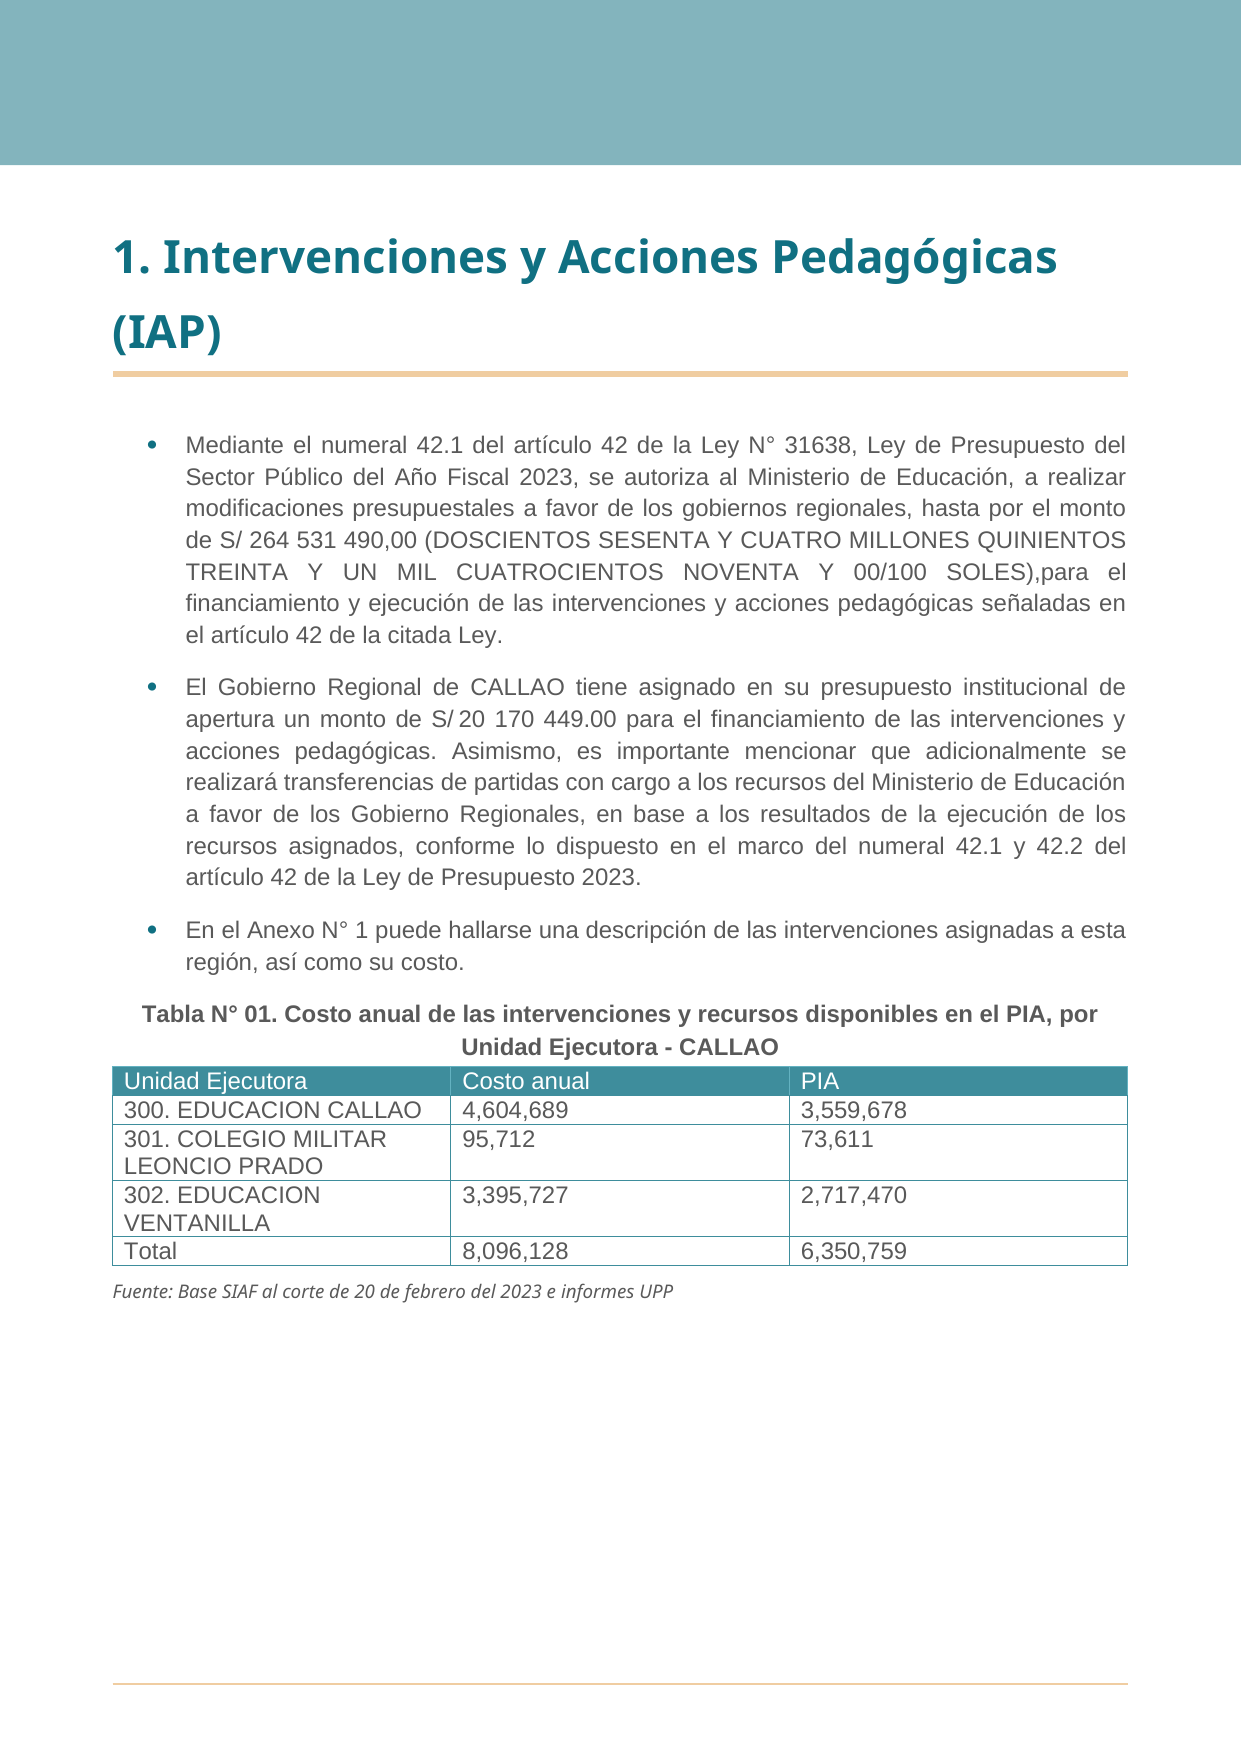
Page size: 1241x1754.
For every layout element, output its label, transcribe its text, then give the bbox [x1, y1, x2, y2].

table_header Unidad Ejecutora [113, 1067, 450, 1095]
table_cell 2,717,470 [790, 1181, 1127, 1236]
text Fuente: Base SIAF al corte de 20 de febrero del 2023 e informes UPP [112, 1278, 1128, 1304]
table_cell 301. COLEGIO MILITAR LEONCIO PRADO [113, 1125, 450, 1180]
table_header PIA [790, 1067, 1127, 1095]
table_cell 300. EDUCACION CALLAO [113, 1096, 450, 1123]
list El Gobierno Regional de CALLAO tiene asignado en su presupuesto institucional de apertura un monto de S/ 20 170 449.00 para el financiamiento de las intervenciones y acciones pedagógicas. Asimismo, es importante mencionar que adicionalmente se realizará transferencias de partidas con cargo a los recursos del Ministerio de Educación a favor de los Gobierno Regionales, en base a los resultados de la ejecución de los recursos asignados, conforme lo dispuesto en el marco del numeral 42.1 y 42.2 del artículo 42 de la Ley de Presupuesto 2023. [148, 673, 1128, 891]
table_cell 3,559,678 [790, 1096, 1127, 1123]
table_cell 4,604,689 [451, 1096, 789, 1123]
table_cell 3,395,727 [451, 1181, 789, 1236]
list En el Anexo N° 1 puede hallarse una descripción de las intervenciones asignadas a esta región, así como su costo. [148, 916, 1128, 975]
table_cell 8,096,128 [451, 1237, 789, 1265]
list Mediante el numeral 42.1 del artículo 42 de la Ley N° 31638, Ley de Presupuesto del Sector Público del Año Fiscal 2023, se autoriza al Ministerio de Educación, a realizar modificaciones presupuestales a favor de los gobiernos regionales, hasta por el monto de S/ 264 531 490,00 (DOSCIENTOS SESENTA Y CUATRO MILLONES QUINIENTOS TREINTA Y UN MIL CUATROCIENTOS NOVENTA Y 00/100 SOLES),para el financiamiento y ejecución de las intervenciones y acciones pedagógicas señaladas en el artículo 42 de la citada Ley. [148, 431, 1128, 648]
table_cell 73,611 [790, 1125, 1127, 1180]
subtitle 1. Intervenciones y Acciones Pedagógicas (IAP) [112, 225, 1128, 377]
table_cell 95,712 [451, 1125, 789, 1180]
table_header Costo anual [451, 1067, 789, 1095]
table_cell 302. EDUCACION VENTANILLA [113, 1181, 450, 1236]
text Tabla N° 01. Costo anual de las intervenciones y recursos disponibles en el PIA, por Unidad Ejecutora - CALLAO [112, 1000, 1128, 1061]
table_cell Total [113, 1237, 450, 1265]
table_cell 6,350,759 [790, 1237, 1127, 1265]
